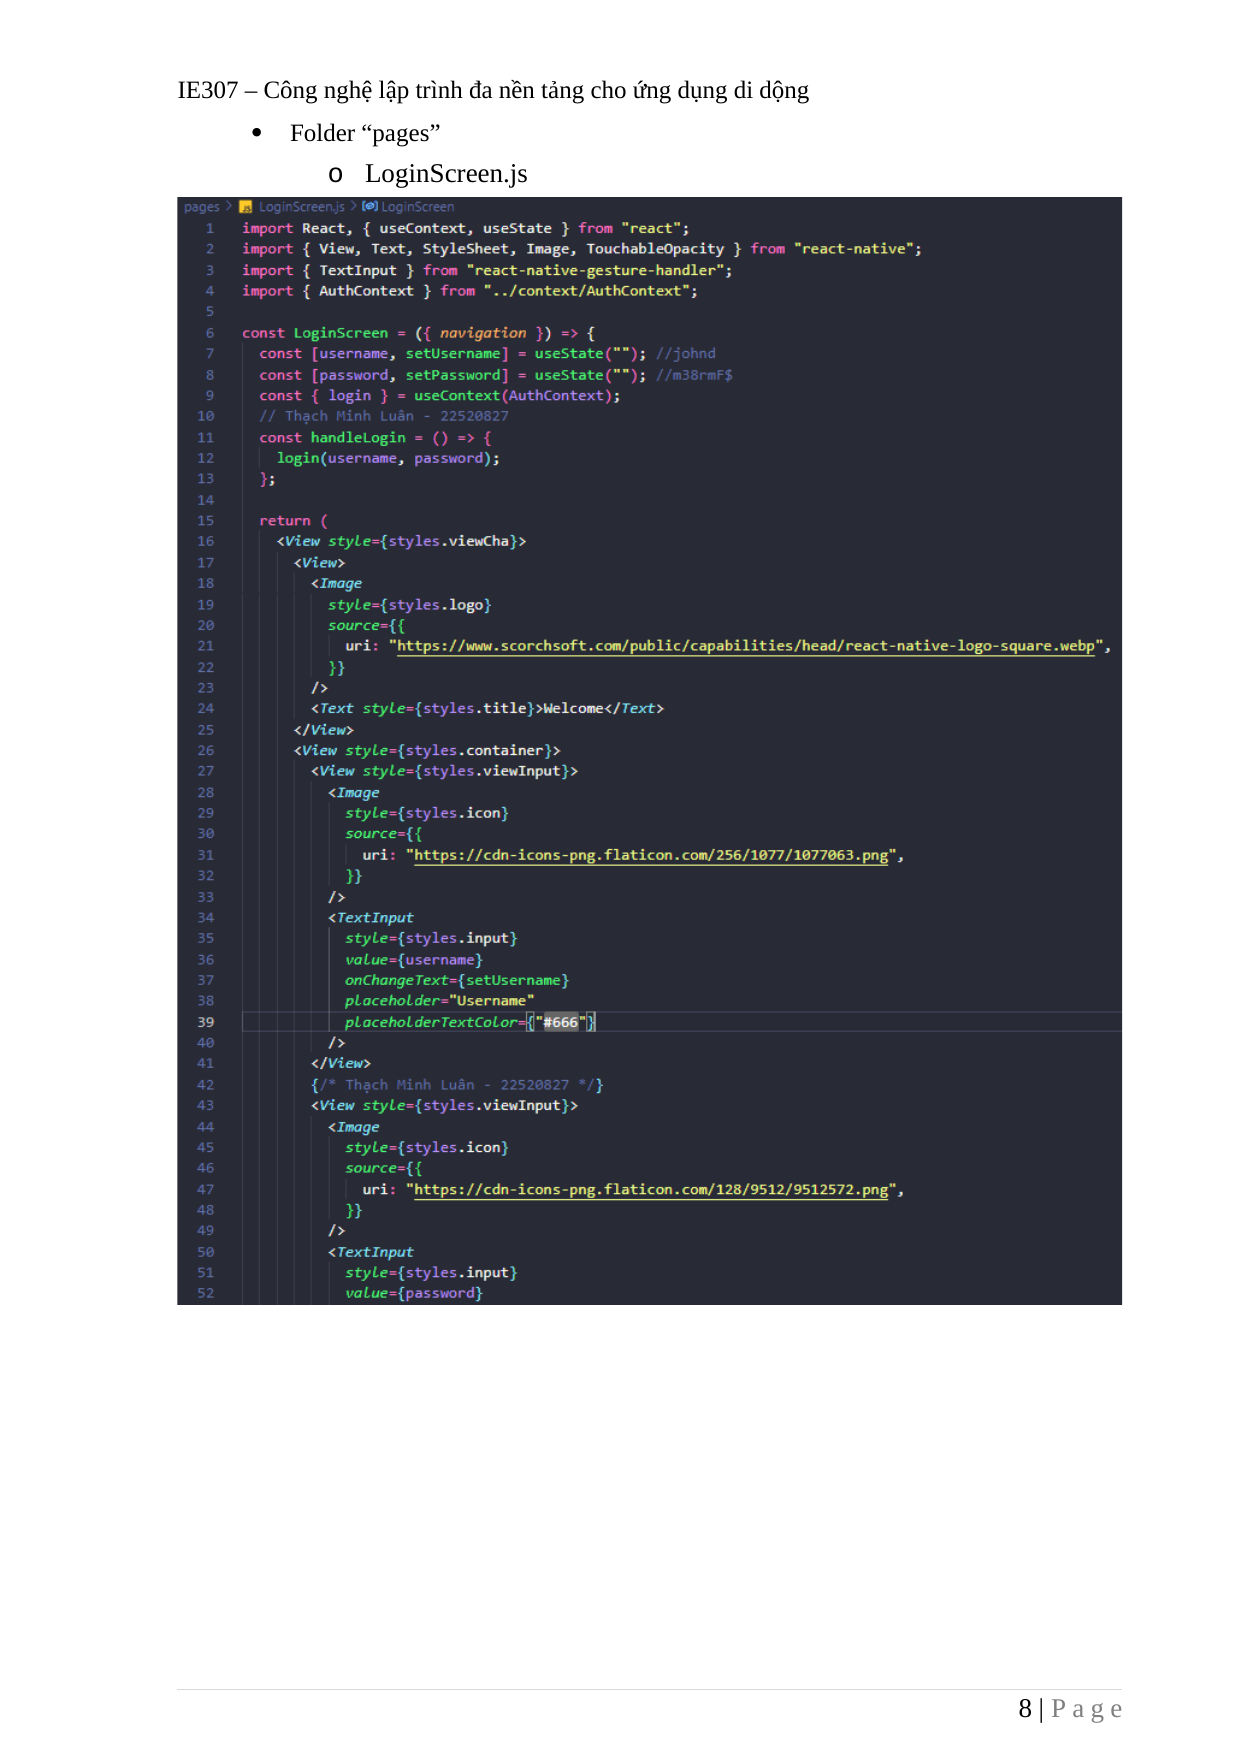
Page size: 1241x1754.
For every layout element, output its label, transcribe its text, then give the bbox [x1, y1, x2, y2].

subtitle LoginScreen.js [327, 157, 1122, 191]
picture [177, 197, 1123, 1305]
subtitle Folder “pages” [252, 118, 1122, 147]
